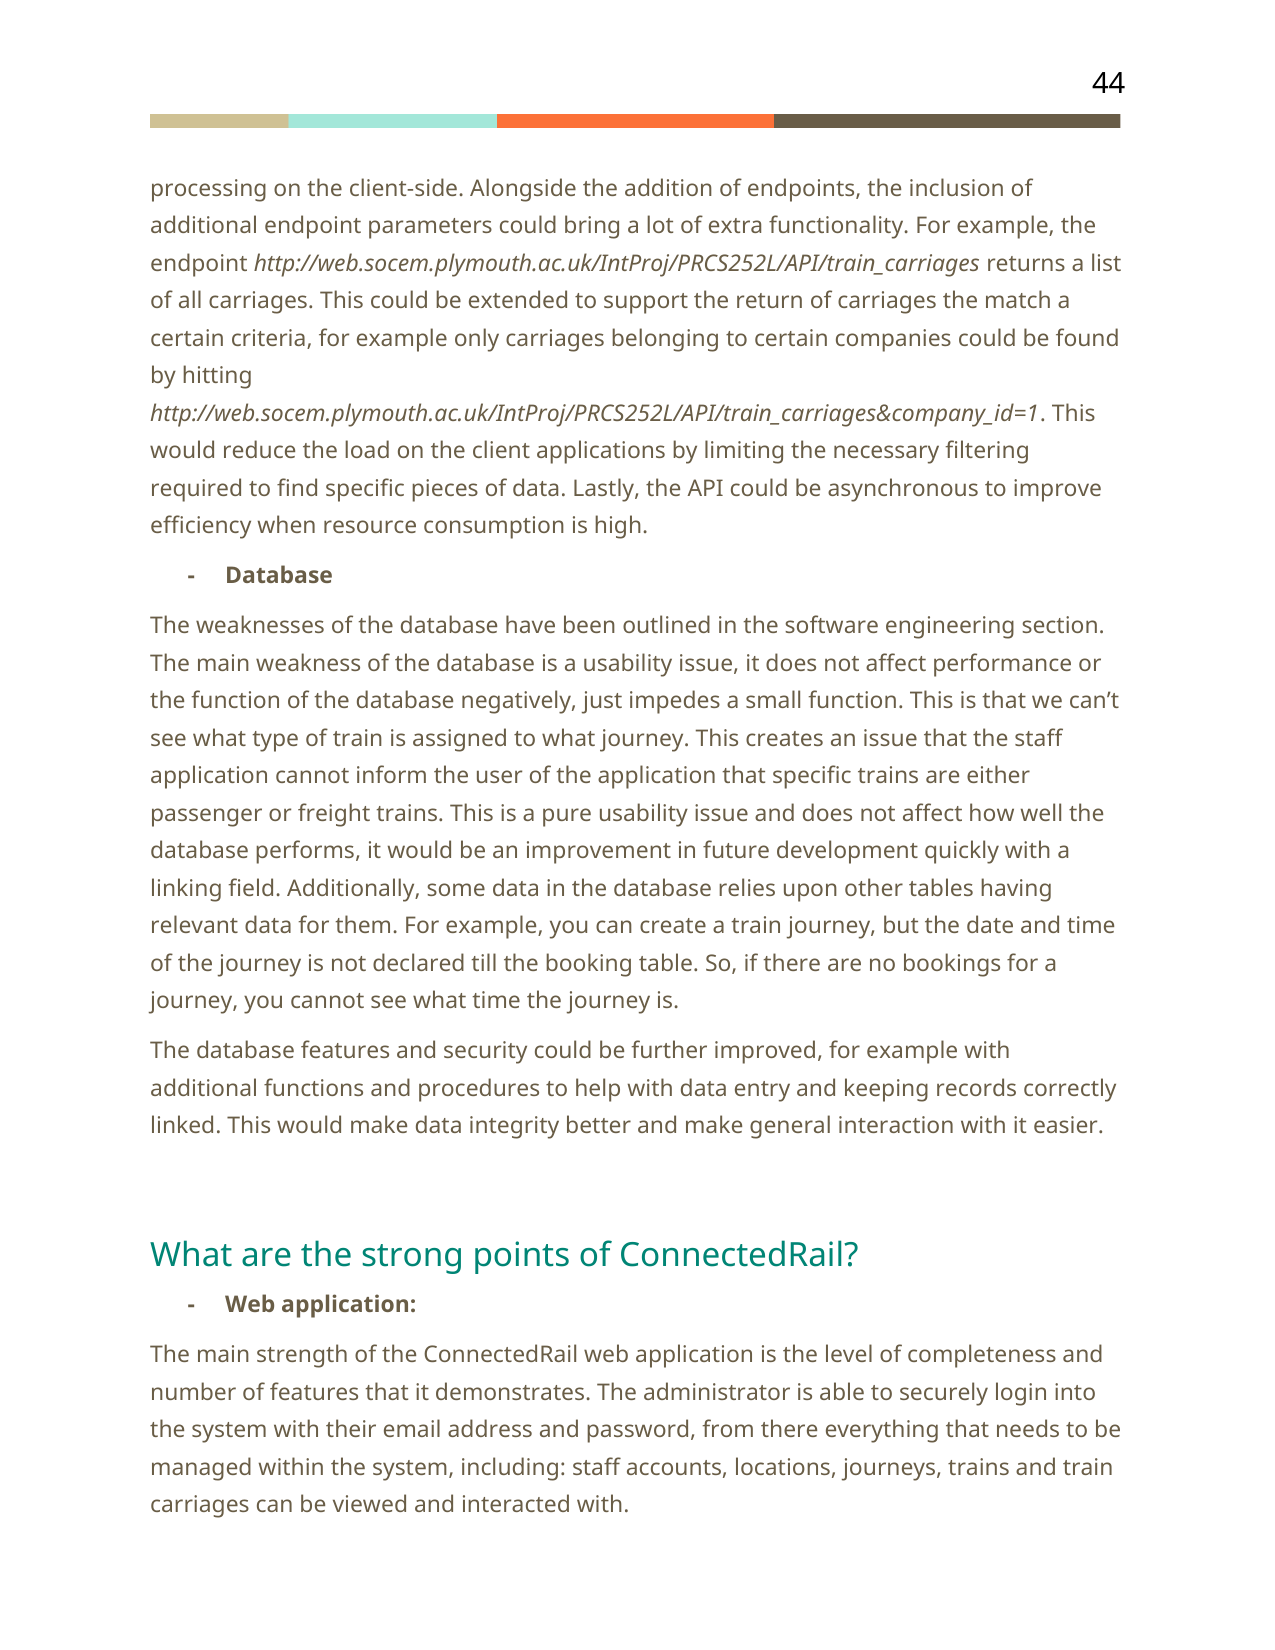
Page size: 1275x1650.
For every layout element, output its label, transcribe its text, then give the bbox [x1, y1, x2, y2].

list Database [187, 559, 1125, 591]
list Web application: [187, 1288, 1125, 1319]
subtitle What are the strong points of ConnectedRail? [150, 1230, 1125, 1276]
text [150, 172, 1125, 541]
text The database features and security could be further improved, for example with additional functions and procedures to help with data entry and keeping records correctly linked. This would make data integrity better and make general interaction with it easier. [150, 1034, 1125, 1141]
text The weaknesses of the database have been outlined in the software engineering section. The main weakness of the database is a usability issue, it does not affect performance or the function of the database negatively, just impedes a small function. This is that we can’t see what type of train is assigned to what journey. This creates an issue that the staff application cannot inform the user of the application that specific trains are either passenger or freight trains. This is a pure usability issue and does not affect how well the database performs, it would be an improvement in future development quickly with a linking field. Additionally, some data in the database relies upon other tables having relevant data for them. For example, you can create a train journey, but the date and time of the journey is not declared till the booking table. So, if there are no bookings for a journey, you cannot see what time the journey is. [150, 609, 1125, 1016]
text The main strength of the ConnectedRail web application is the level of completeness and number of features that it demonstrates. The administrator is able to securely login into the system with their email address and password, from there everything that needs to be managed within the system, including: staff accounts, locations, journeys, trains and train carriages can be viewed and interacted with. [150, 1338, 1125, 1519]
picture [150, 114, 1121, 128]
